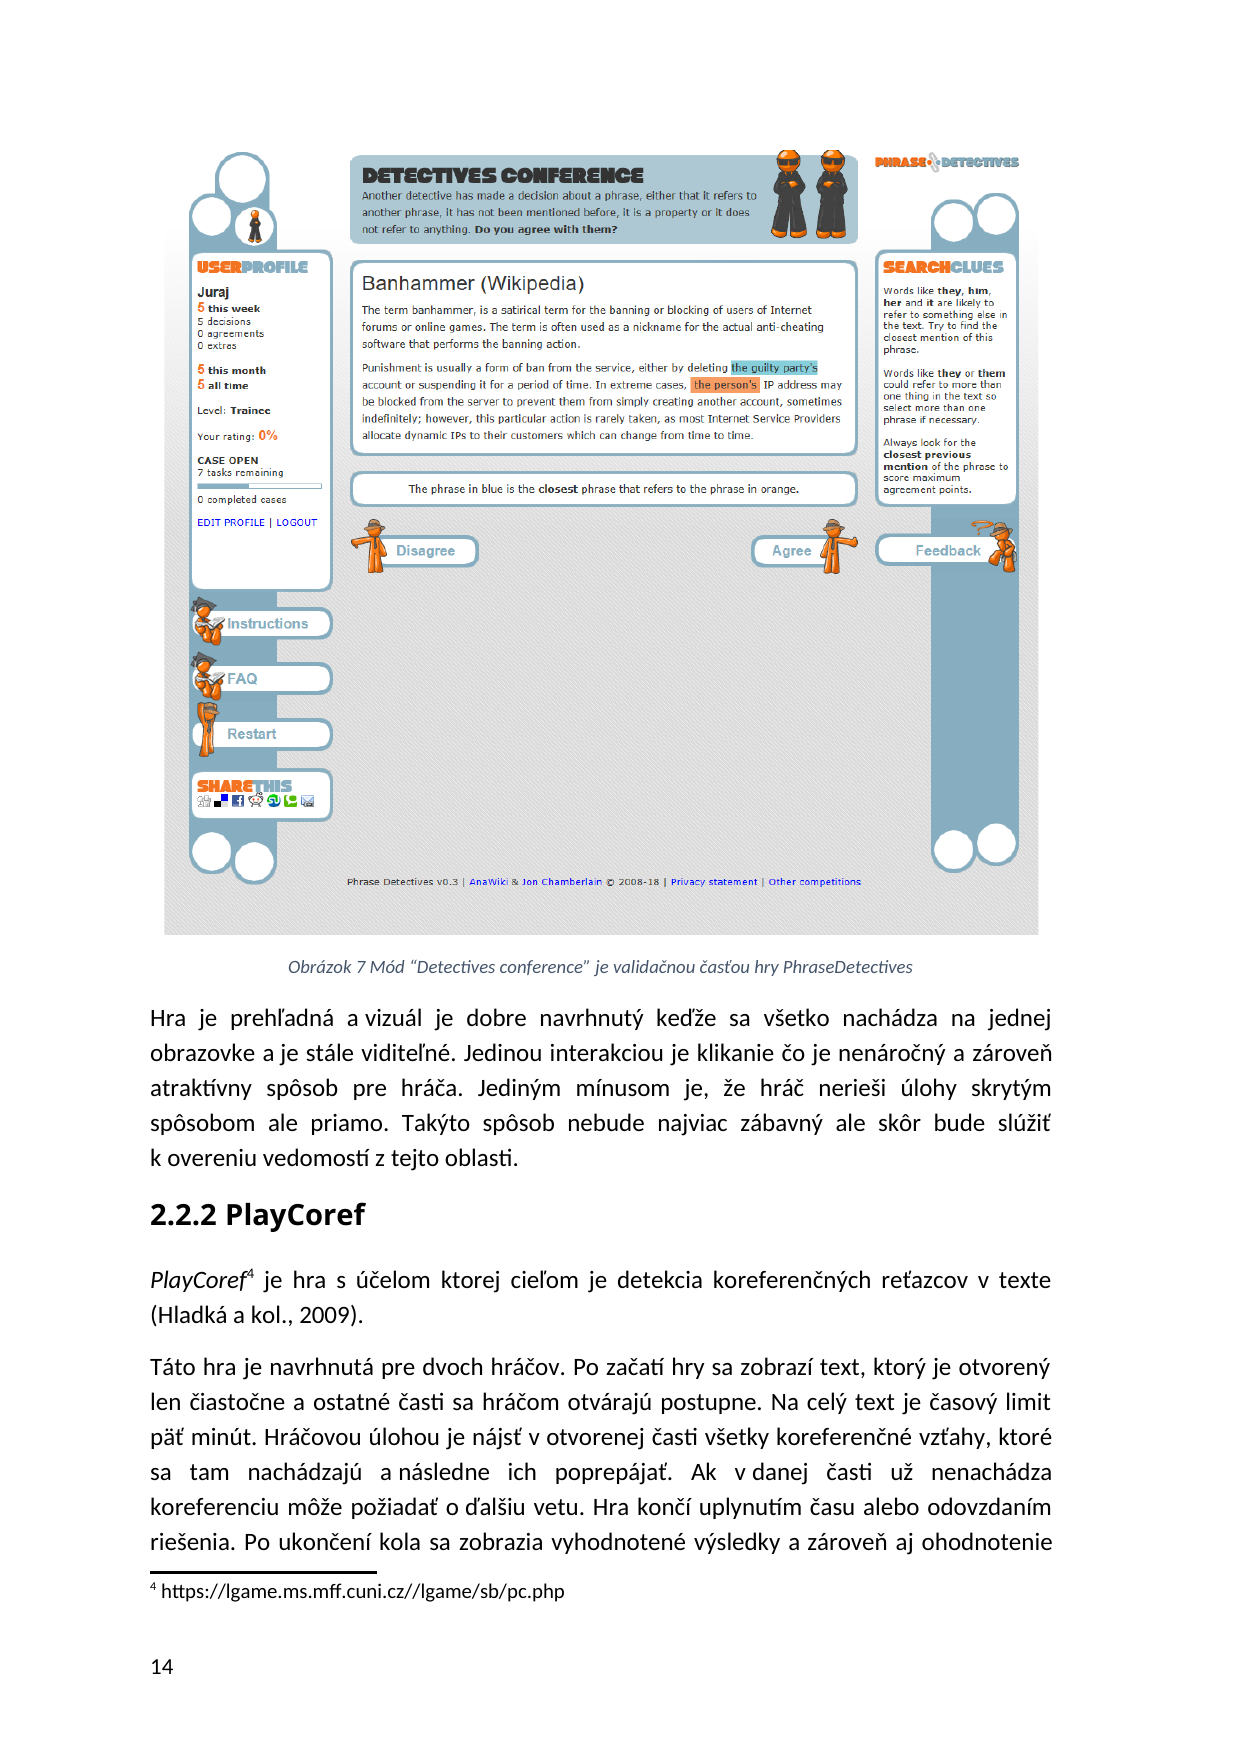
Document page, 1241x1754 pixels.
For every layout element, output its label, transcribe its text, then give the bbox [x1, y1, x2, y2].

picture [164, 150, 1039, 935]
text Obrázok Mód “Detectives conference” je validačnou časťou hry PhraseDetectives [150, 955, 1053, 978]
subtitle PlayCoref [150, 1194, 1053, 1234]
text PlayCoref je hra s účelom ktorej cieľom je detekcia koreferenčných reťazcov v texte (Hladká a kol., 2009). [150, 1265, 1053, 1330]
text Hra je prehľadná a vizuál je dobre navrhnutý keďže sa všetko nachádza na jednej obrazovke a je stále viditeľné. Jedinou interakciou je klikanie čo je nenáročný a zároveň atraktívny spôsob pre hráča. Jediným mínusom je, že hráč nerieši úlohy skrytým spôsobom ale priamo. Takýto spôsob nebude najviac zábavný ale skôr bude slúžiť k overeniu vedomostí z tejto oblasti. [150, 1002, 1053, 1173]
